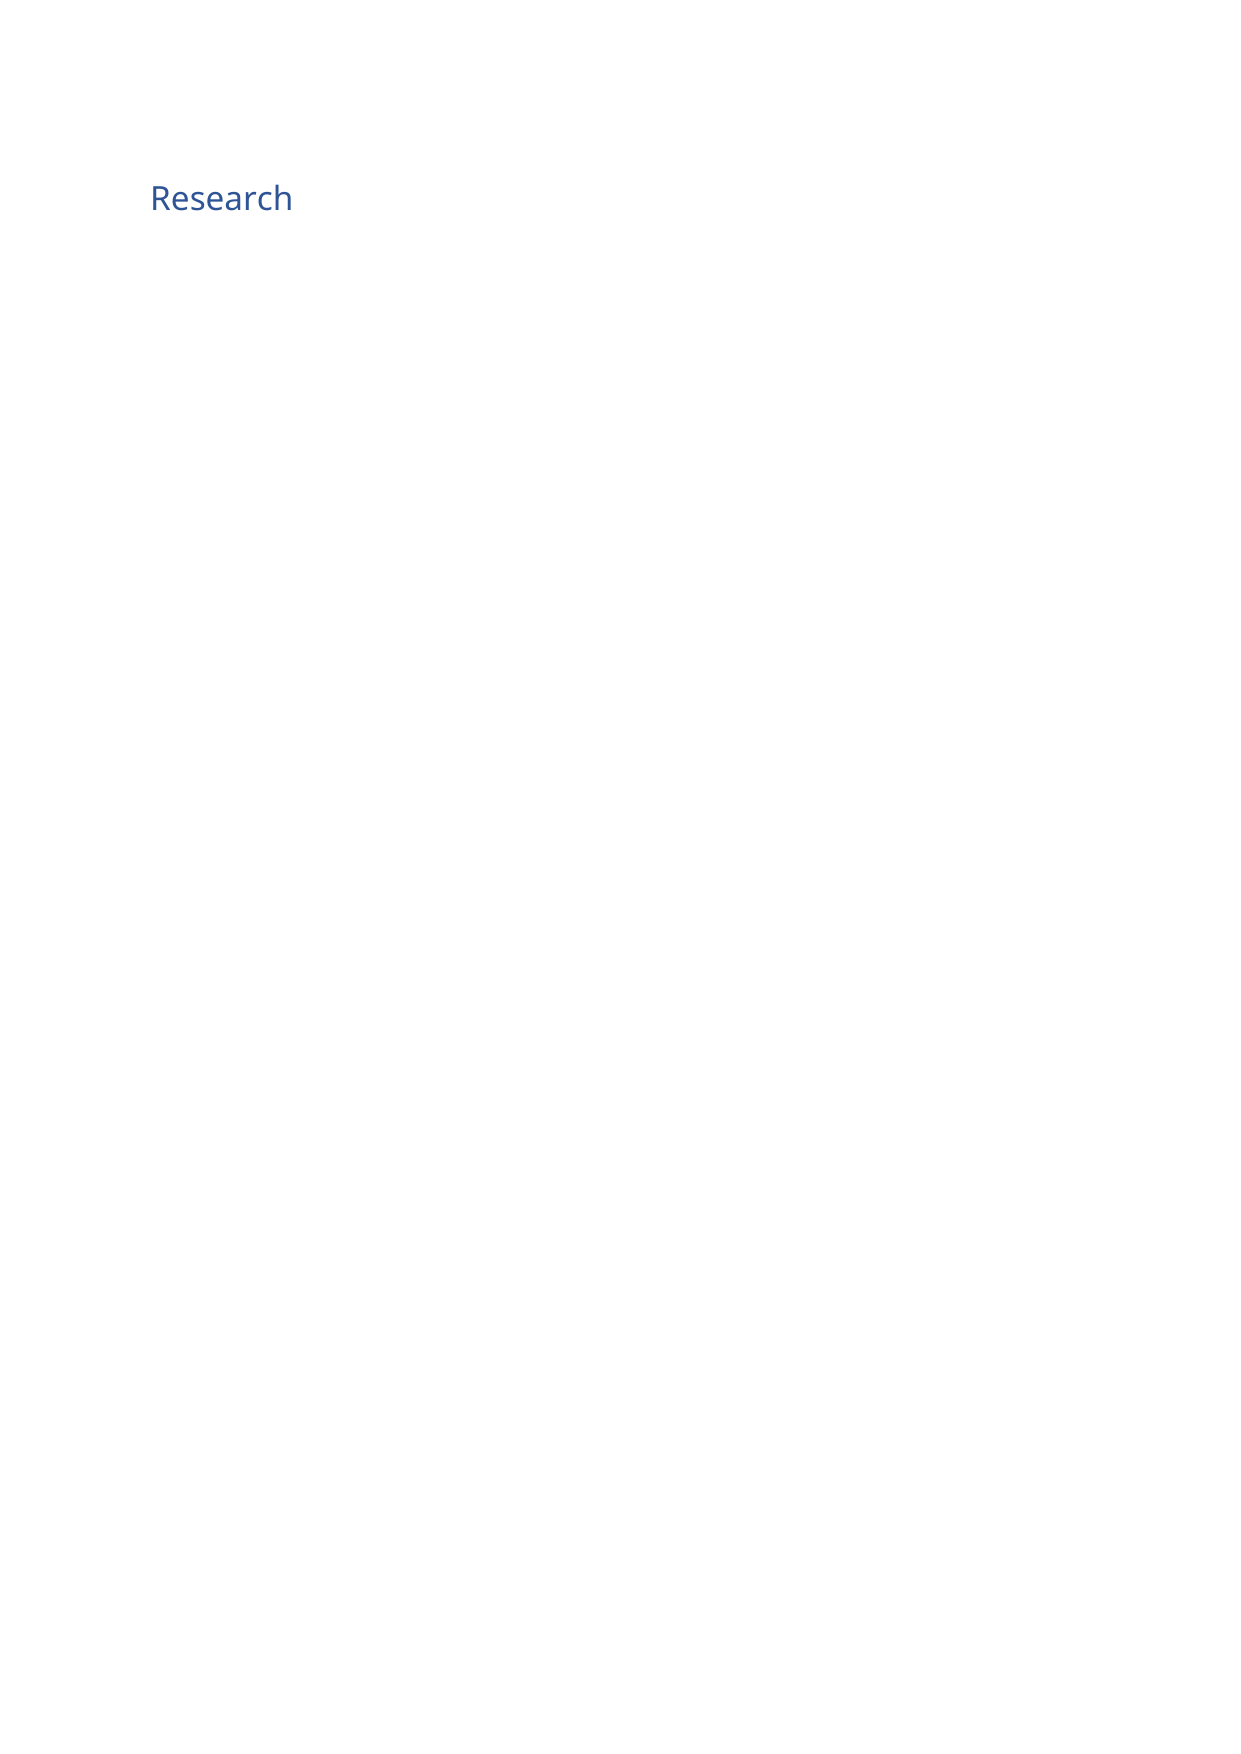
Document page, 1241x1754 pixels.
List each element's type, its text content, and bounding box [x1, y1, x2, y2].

subtitle Research [150, 175, 1090, 220]
